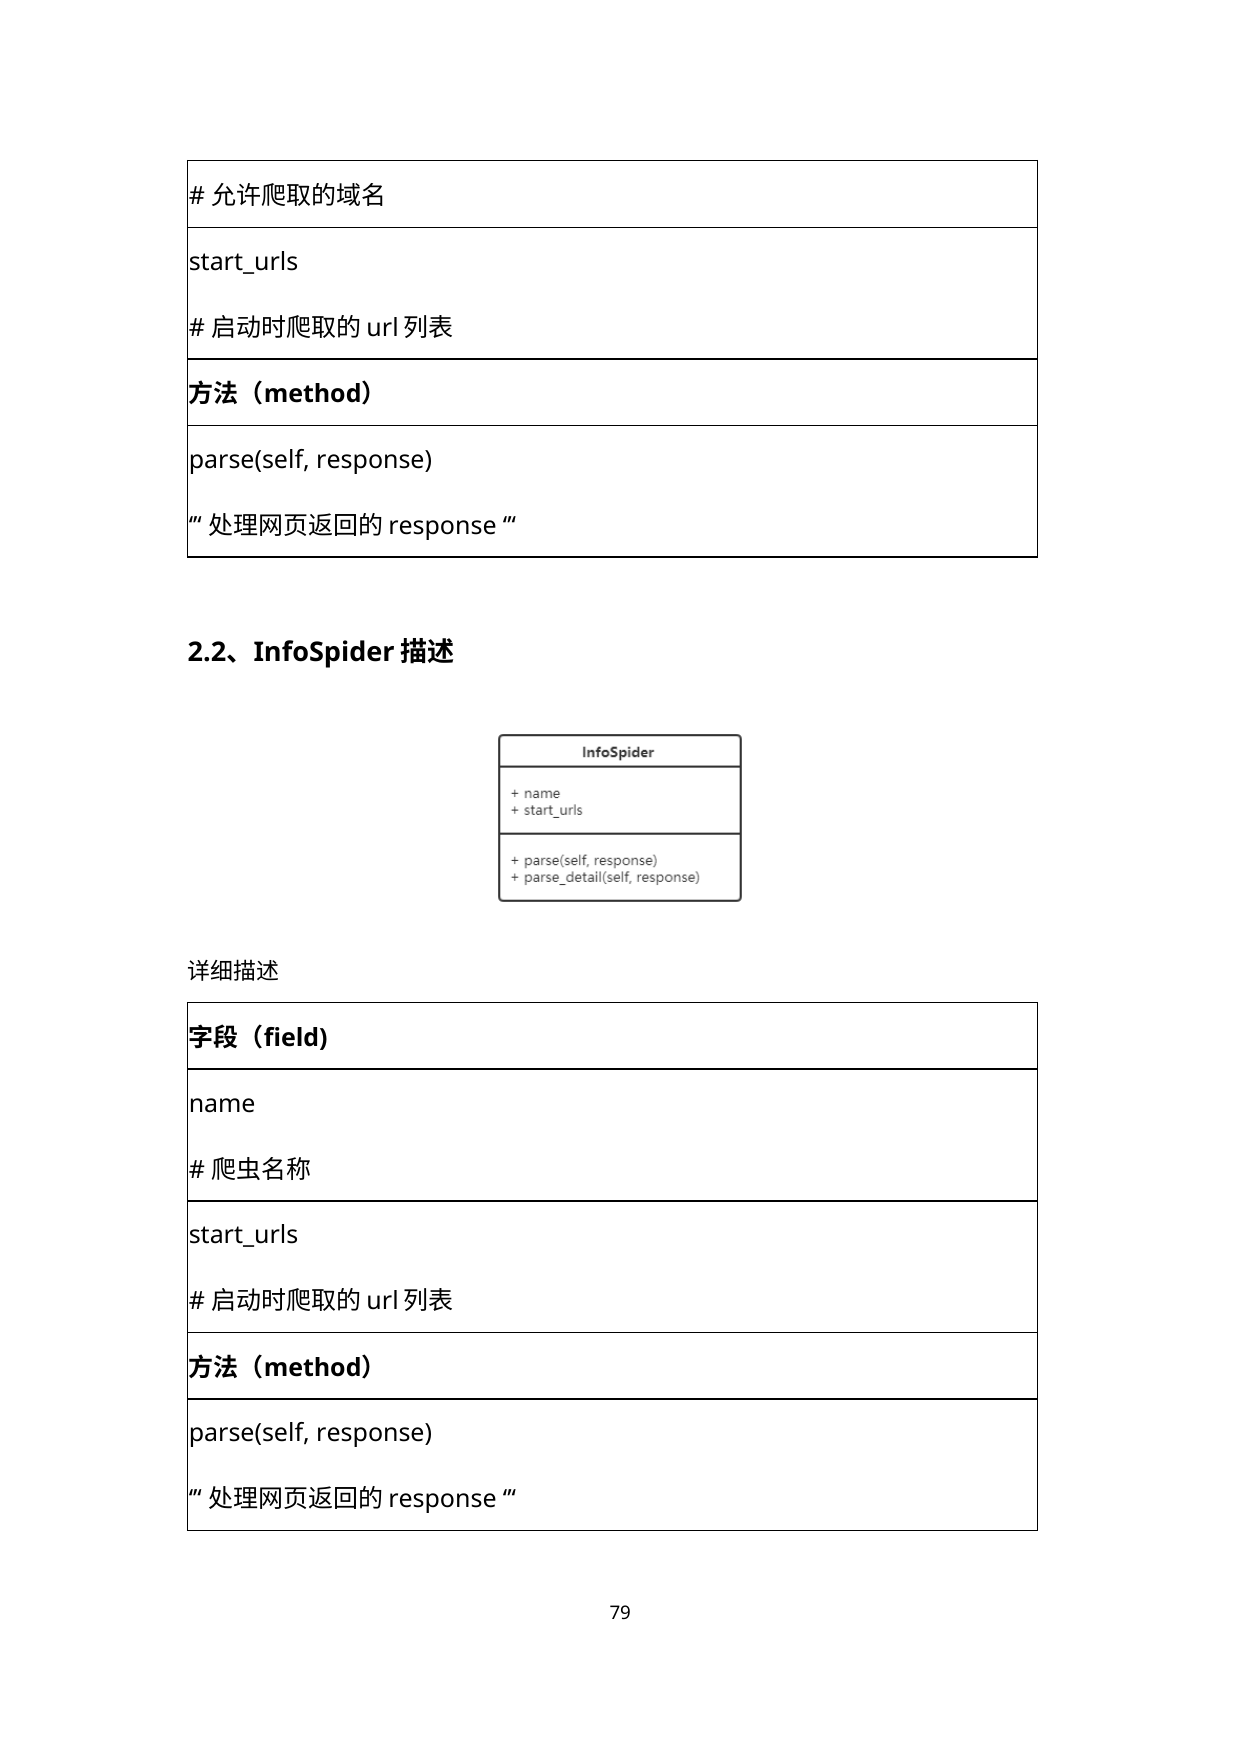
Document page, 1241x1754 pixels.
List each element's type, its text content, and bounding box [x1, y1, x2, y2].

picture [473, 709, 767, 927]
table_cell parse(self, response) ‘’‘ 处理网页返回的response ‘’‘ [188, 1400, 1037, 1529]
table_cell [188, 161, 1037, 226]
text 2.2、InfoSpider描述 [187, 617, 1053, 682]
table_cell start_urls # 启动时爬取的url列表 [188, 228, 1037, 358]
table_cell 方法（method） [188, 1333, 1037, 1398]
text 详细描述 [187, 937, 1053, 1002]
table_cell name # 爬虫名称 [188, 1070, 1037, 1200]
table_cell parse(self, response) ‘’‘ 处理网页返回的response ‘’‘ [188, 426, 1037, 556]
table_header 字段（field) [188, 1003, 1037, 1068]
table_cell start_urls # 启动时爬取的url列表 [188, 1202, 1037, 1331]
table_cell 方法（method） [188, 360, 1037, 424]
